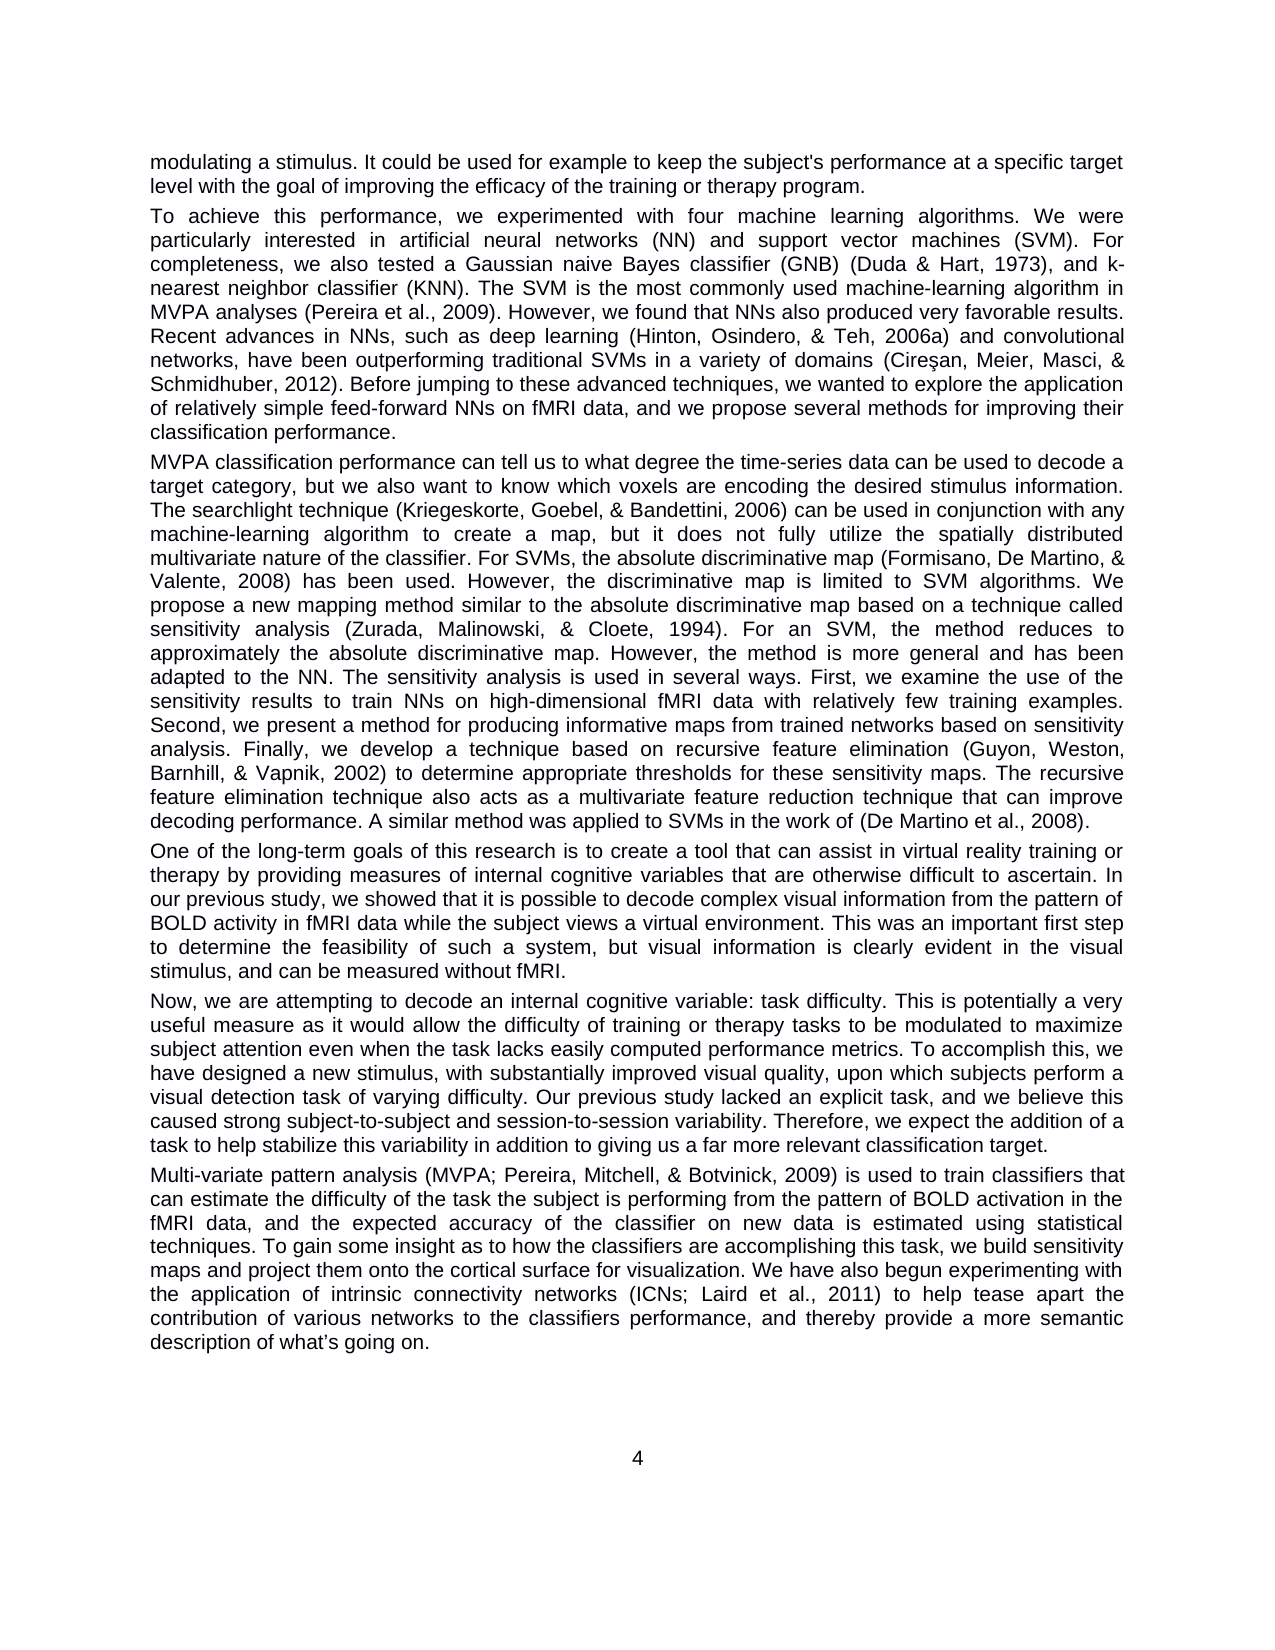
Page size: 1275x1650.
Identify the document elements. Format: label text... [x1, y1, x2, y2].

text To achieve this performance, we experimented with four machine learning algorithms. We were particularly interested in artificial neural networks (NN) and support vector machines (SVM). For completeness, we also tested a Gaussian naive Bayes classifier (GNB) (Duda & Hart, 1973), and k-nearest neighbor classifier (KNN). The SVM is the most commonly used machine-learning algorithm in MVPA analyses (Pereira et al., 2009). However, we found that NNs also produced very favorable results. Recent advances in NNs, such as deep learning (Hinton, Osindero, & Teh, 2006a) and convolutional networks, have been outperforming traditional SVMs in a variety of domains (Cireşan, Meier, Masci, & Schmidhuber, 2012). Before jumping to these advanced techniques, we wanted to explore the application of relatively simple feed-forward NNs on fMRI data, and we propose several methods for improving their classification performance. [150, 204, 1125, 443]
text One of the long-term goals of this research is to create a tool that can assist in virtual reality training or therapy by providing measures of internal cognitive variables that are otherwise difficult to ascertain. In our previous study, we showed that it is possible to decode complex visual information from the pattern of BOLD activity in fMRI data while the subject views a virtual environment. This was an important first step to determine the feasibility of such a system, but visual information is clearly evident in the visual stimulus, and can be measured without fMRI. [150, 839, 1125, 983]
text Now, we are attempting to decode an internal cognitive variable: task difficulty. This is potentially a very useful measure as it would allow the difficulty of training or therapy tasks to be modulated to maximize subject attention even when the task lacks easily computed performance metrics. To accomplish this, we have designed a new stimulus, with substantially improved visual quality, upon which subjects perform a visual detection task of varying difficulty. Our previous study lacked an explicit task, and we believe this caused strong subject-to-subject and session-to-session variability. Therefore, we expect the addition of a task to help stabilize this variability in addition to giving us a far more relevant classification target. [150, 989, 1125, 1156]
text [150, 150, 1125, 198]
text Multi-variate pattern analysis (MVPA; Pereira, Mitchell, & Botvinick, 2009) is used to train classifiers that can estimate the difficulty of the task the subject is performing from the pattern of BOLD activation in the fMRI data, and the expected accuracy of the classifier on new data is estimated using statistical techniques. To gain some insight as to how the classifiers are accomplishing this task, we build sensitivity maps and project them onto the cortical surface for visualization. We have also begun experimenting with the application of intrinsic connectivity networks (ICNs; Laird et al., 2011) to help tease apart the contribution of various networks to the classifiers performance, and thereby provide a more semantic description of what’s going on. [150, 1162, 1125, 1354]
text MVPA classification performance can tell us to what degree the time-series data can be used to decode a target category, but we also want to know which voxels are encoding the desired stimulus information. The searchlight technique (Kriegeskorte, Goebel, & Bandettini, 2006) can be used in conjunction with any machine-learning algorithm to create a map, but it does not fully utilize the spatially distributed multivariate nature of the classifier. For SVMs, the absolute discriminative map (Formisano, De Martino, & Valente, 2008) has been used. However, the discriminative map is limited to SVM algorithms. We propose a new mapping method similar to the absolute discriminative map based on a technique called sensitivity analysis (Zurada, Malinowski, & Cloete, 1994). For an SVM, the method reduces to approximately the absolute discriminative map. However, the method is more general and has been adapted to the NN. The sensitivity analysis is used in several ways. First, we examine the use of the sensitivity results to train NNs on high-dimensional fMRI data with relatively few training examples. Second, we present a method for producing informative maps from trained networks based on sensitivity analysis. Finally, we develop a technique based on recursive feature elimination (Guyon, Weston, Barnhill, & Vapnik, 2002) to determine appropriate thresholds for these sensitivity maps. The recursive feature elimination technique also acts as a multivariate feature reduction technique that can improve decoding performance. A similar method was applied to SVMs in the work of (De Martino et al., 2008). [150, 449, 1125, 833]
